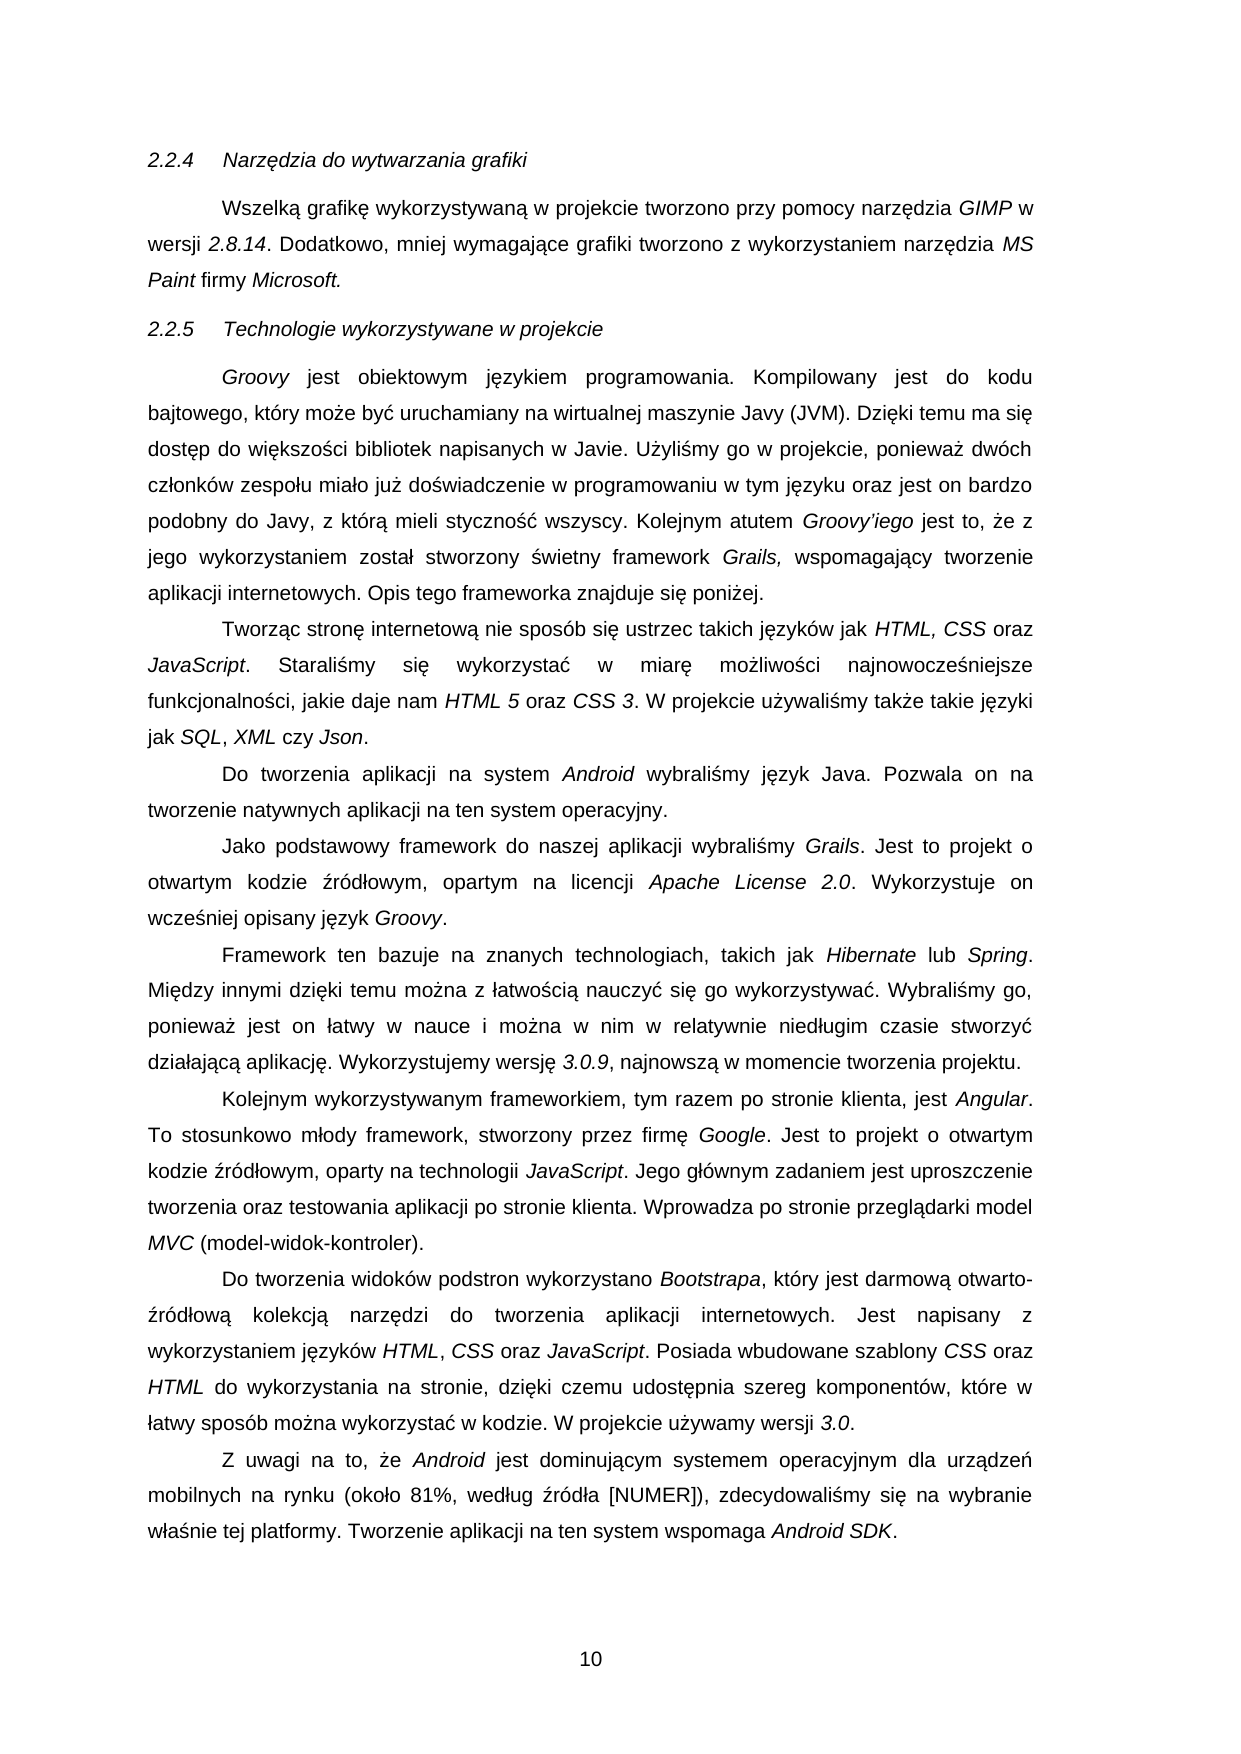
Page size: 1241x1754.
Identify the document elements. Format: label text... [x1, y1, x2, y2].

subtitle Technologie wykorzystywane w projekcie [148, 316, 1033, 340]
text Do tworzenia widoków podstron wykorzystano Bootstrapa, który jest darmową otwarto-źródłową kolekcją narzędzi do tworzenia aplikacji internetowych. Jest napisany z wykorzystaniem języków HTML, CSS oraz JavaScript. Posiada wbudowane szablony CSS oraz HTML do wykorzystania na stronie, dzięki czemu udostępnia szereg komponentów, które w łatwy sposób można wykorzystać w kodzie. W projekcie używamy wersji 3.0. [148, 1267, 1033, 1435]
text Tworząc stronę internetową nie sposób się ustrzec takich języków jak HTML, CSS oraz JavaScript. Staraliśmy się wykorzystać w miarę możliwości najnowocześniejsze funkcjonalności, jakie daje nam HTML 5 oraz CSS 3. W projekcie używaliśmy także takie języki jak SQL, XML czy Json. [148, 617, 1033, 749]
text Groovy jest obiektowym językiem programowania. Kompilowany jest do kodu bajtowego, który może być uruchamiany na wirtualnej maszynie Javy (JVM). Dzięki temu ma się dostęp do większości bibliotek napisanych w Javie. Użyliśmy go w projekcie, ponieważ dwóch członków zespołu miało już doświadczenie w programowaniu w tym języku oraz jest on bardzo podobny do Javy, z którą mieli styczność wszyscy. Kolejnym atutem Groovy’iego jest to, że z jego wykorzystaniem został stworzony świetny framework Grails, wspomagający tworzenie aplikacji internetowych. Opis tego frameworka znajduje się poniżej. [148, 365, 1033, 604]
subtitle Narzędzia do wytwarzania grafiki [148, 148, 1033, 172]
text Jako podstawowy framework do naszej aplikacji wybraliśmy Grails. Jest to projekt o otwartym kodzie źródłowym, opartym na licencji Apache License 2.0. Wykorzystuje on wcześniej opisany język Groovy. [148, 834, 1033, 930]
text Do tworzenia aplikacji na system Android wybraliśmy język Java. Pozwala on na tworzenie natywnych aplikacji na ten system operacyjny. [148, 761, 1033, 821]
text Wszelką grafikę wykorzystywaną w projekcie tworzono przy pomocy narzędzia GIMP w wersji 2.8.14. Dodatkowo, mniej wymagające grafiki tworzono z wykorzystaniem narzędzia MS Paint firmy Microsoft. [148, 196, 1033, 292]
text Framework ten bazuje na znanych technologiach, takich jak Hibernate lub Spring. Między innymi dzięki temu można z łatwością nauczyć się go wykorzystywać. Wybraliśmy go, ponieważ jest on łatwy w nauce i można w nim w relatywnie niedługim czasie stworzyć działającą aplikację. Wykorzystujemy wersję 3.0.9, najnowszą w momencie tworzenia projektu. [148, 942, 1033, 1074]
text Z uwagi na to, że Android jest dominującym systemem operacyjnym dla urządzeń mobilnych na rynku (około 81%, według źródła [NUMER]), zdecydowaliśmy się na wybranie właśnie tej platformy. Tworzenie aplikacji na ten system wspomaga Android SDK. [148, 1447, 1033, 1543]
text Kolejnym wykorzystywanym frameworkiem, tym razem po stronie klienta, jest Angular. To stosunkowo młody framework, stworzony przez firmę Google. Jest to projekt o otwartym kodzie źródłowym, oparty na technologii JavaScript. Jego głównym zadaniem jest uproszczenie tworzenia oraz testowania aplikacji po stronie klienta. Wprowadza po stronie przeglądarki model MVC (model-widok-kontroler). [148, 1087, 1033, 1254]
